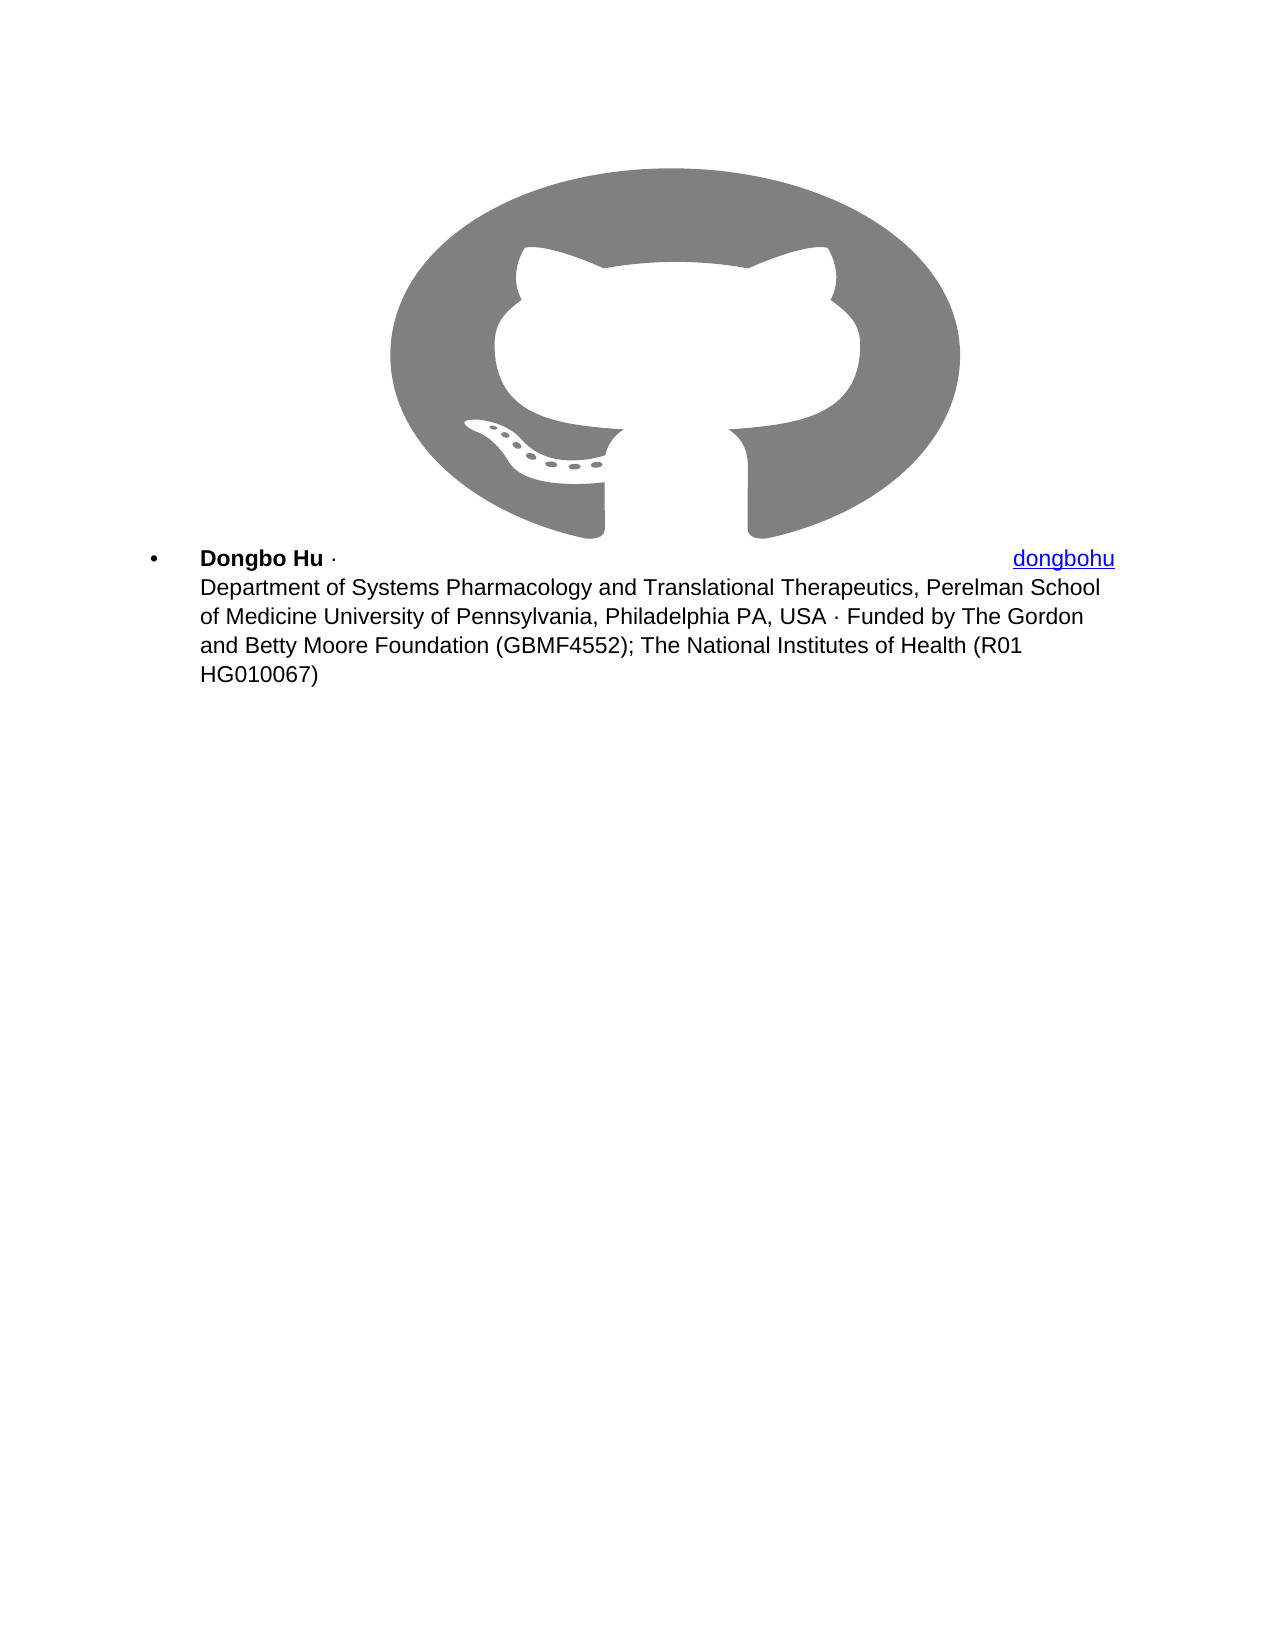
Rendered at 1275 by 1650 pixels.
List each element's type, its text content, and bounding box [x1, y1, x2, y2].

list Dongbo Hu · dongbohu Department of Systems Pharmacology and Translational Therapeutics, Perelman School of Medicine University of Pennsylvania, Philadelphia PA, USA · Funded by The Gordon and Betty Moore Foundation (GBMF4552); The National Institutes of Health (R01 HG010067) [150, 150, 1125, 687]
